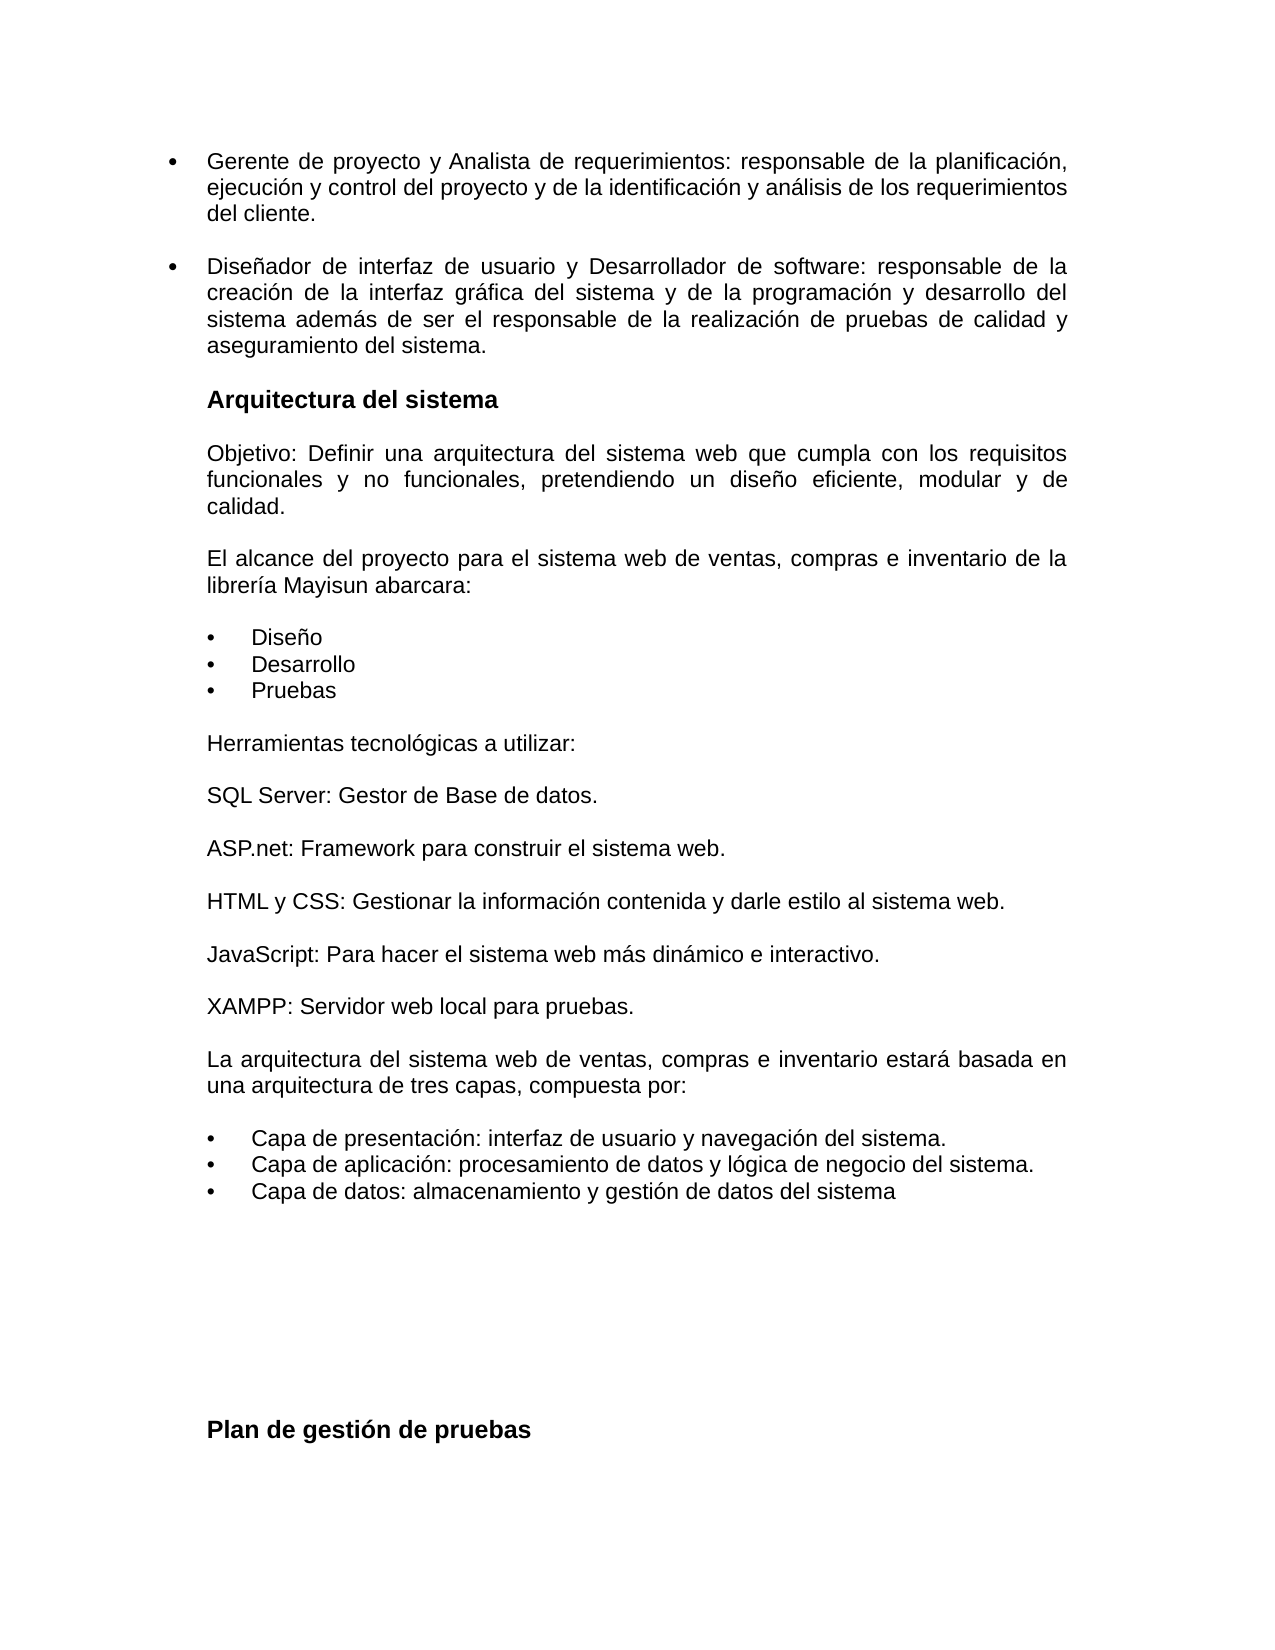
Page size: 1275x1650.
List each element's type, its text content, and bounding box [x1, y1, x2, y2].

text • Diseño [207, 624, 1068, 651]
text • Desarrollo [207, 651, 1068, 677]
text La arquitectura del sistema web de ventas, compras e inventario estará basada en una arquitectura de tres capas, compuesta por: [207, 1046, 1068, 1099]
text • Capa de datos: almacenamiento y gestión de datos del sistema [207, 1178, 1068, 1204]
text Herramientas tecnológicas a utilizar: [207, 730, 1068, 756]
text HTML y CSS: Gestionar la información contenida y darle estilo al sistema web. [207, 888, 1068, 914]
text Objetivo: Definir una arquitectura del sistema web que cumpla con los requisitos funcionales y no funcionales, pretendiendo un diseño eficiente, modular y de calidad. [207, 440, 1068, 519]
text XAMPP: Servidor web local para pruebas. [207, 993, 1068, 1020]
text • Capa de aplicación: procesamiento de datos y lógica de negocio del sistema. [207, 1151, 1068, 1178]
list Gerente de proyecto y Analista de requerimientos: responsable de la planificación, ejecución y control del proyecto y de la identificación y análisis de los requerimientos del cliente. [169, 148, 1068, 227]
list Diseñador de interfaz de usuario y Desarrollador de software: responsable de la creación de la interfaz gráfica del sistema y de la programación y desarrollo del sistema además de ser el responsable de la realización de pruebas de calidad y aseguramiento del sistema. [169, 253, 1068, 358]
text ASP.net: Framework para construir el sistema web. [207, 835, 1068, 862]
text • Capa de presentación: interfaz de usuario y navegación del sistema. [207, 1125, 1068, 1151]
text SQL Server: Gestor de Base de datos. [207, 782, 1068, 809]
text Plan de gestión de pruebas [207, 1415, 1068, 1444]
text JavaScript: Para hacer el sistema web más dinámico e interactivo. [207, 941, 1068, 967]
text Arquitectura del sistema [207, 385, 1068, 413]
text • Pruebas [207, 677, 1068, 703]
text El alcance del proyecto para el sistema web de ventas, compras e inventario de la librería Mayisun abarcara: [207, 545, 1068, 598]
